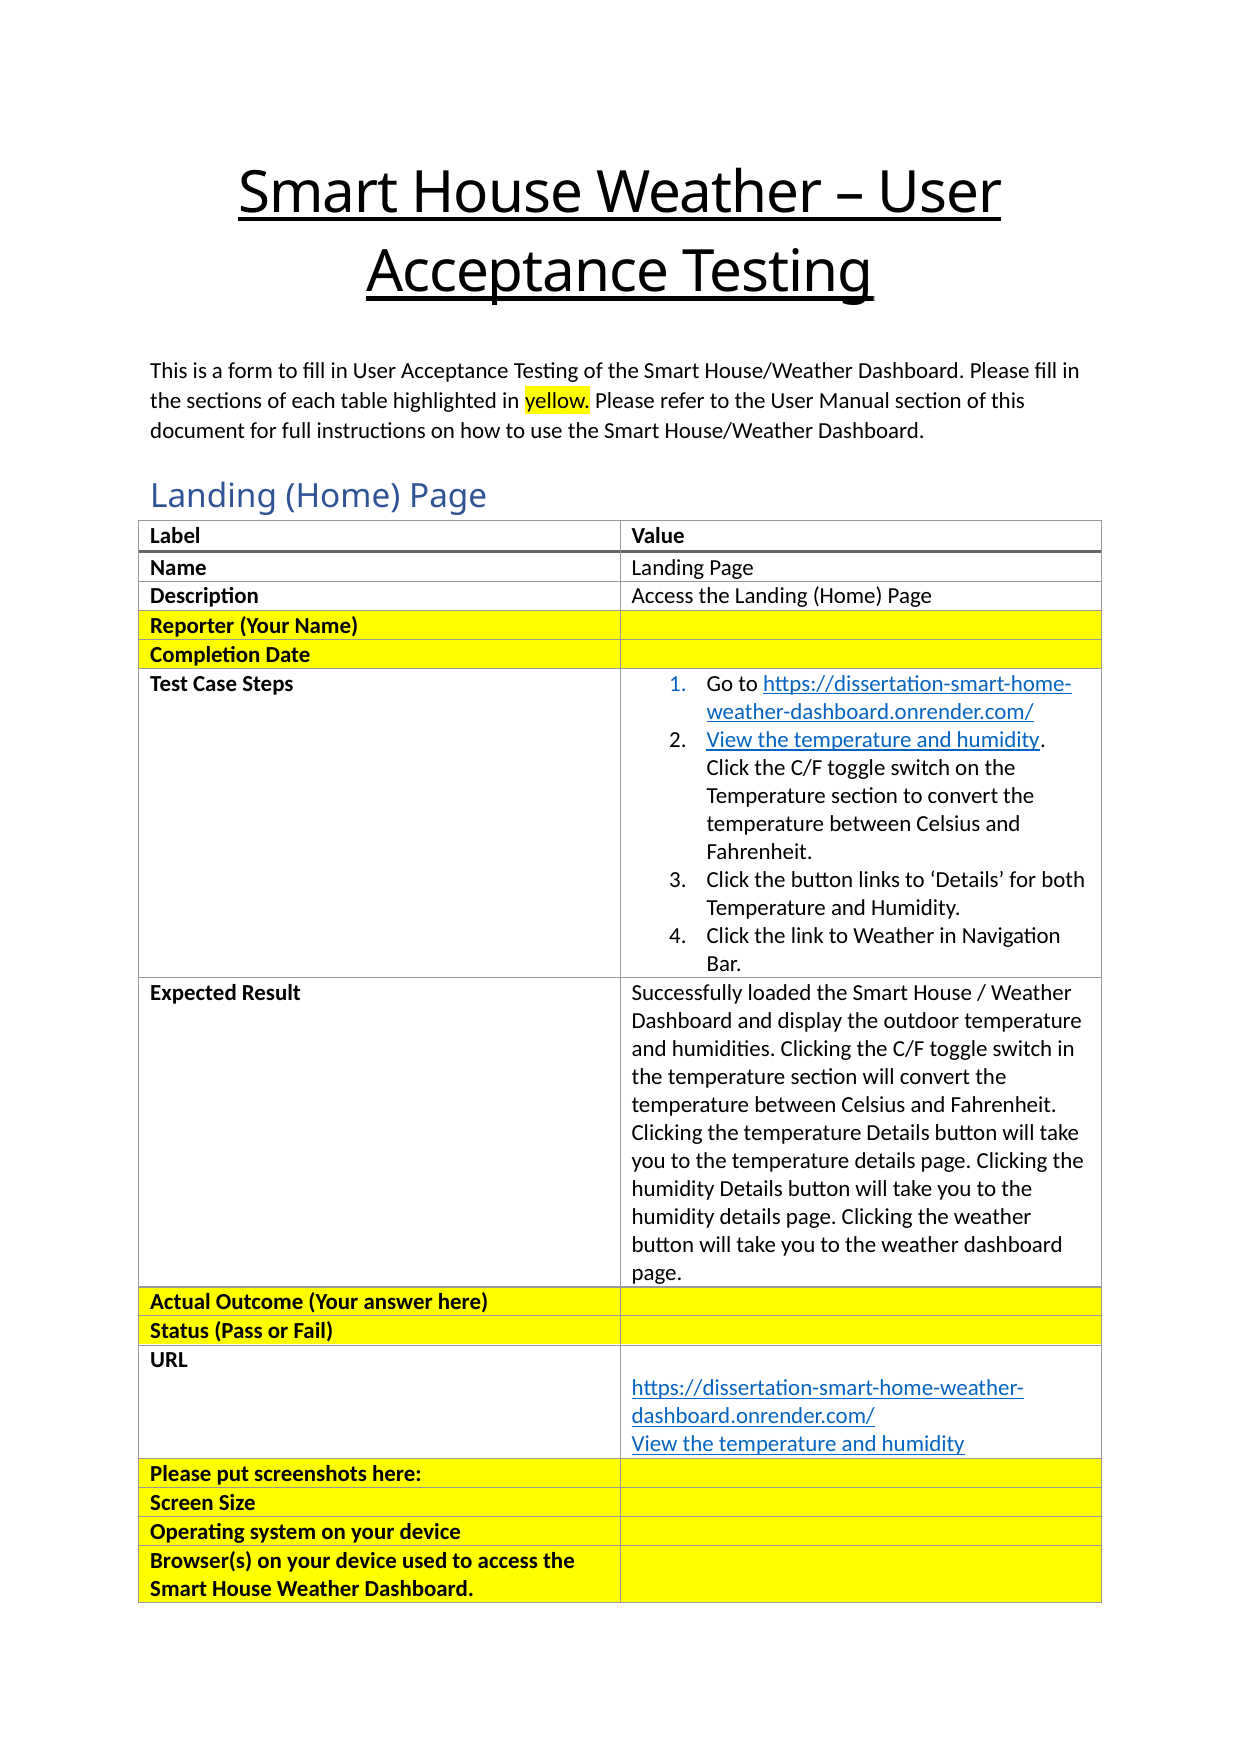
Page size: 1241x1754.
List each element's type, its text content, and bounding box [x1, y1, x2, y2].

table_cell Operating system on your device [139, 1517, 620, 1545]
table_cell Browser(s) on your device used to access the Smart House Weather Dashboard. [139, 1546, 620, 1602]
table_cell Screen Size [139, 1488, 620, 1516]
table_cell [621, 640, 1101, 668]
title Smart House Weather – User Acceptance Testing [150, 150, 1090, 309]
table_cell Description [139, 582, 620, 610]
table_cell Access the Landing (Home) Page [621, 582, 1101, 610]
table_cell [621, 611, 1101, 639]
text This is a form to fill in User Acceptance Testing of the Smart House/Weather Dashboard. Please fill in the sections of each table highlighted in yellow. Please refer to the User Manual section of this document for full instructions on how to use the Smart House/Weather Dashboard. [150, 356, 1090, 444]
table_cell https://dissertation-smart-home-weather-dashboard.onrender.com/ View the temperature and humidity [621, 1346, 1101, 1458]
table_cell Reporter (Your Name) [139, 611, 620, 639]
table_cell [621, 1288, 1101, 1315]
table_cell [621, 1546, 1101, 1602]
table_header Label [139, 521, 620, 549]
table_cell [621, 1316, 1101, 1344]
table_cell Landing Page [621, 553, 1101, 581]
table_cell Expected Result [139, 978, 620, 1286]
table_cell Completion Date [139, 640, 620, 668]
table_cell Go to https://dissertation-smart-home-weather-dashboard.onrender.com/ View the temperature and humidity. Click the C/F toggle switch on the Temperature section to convert the temperature between Celsius and Fahrenheit. Click the button links to ‘Details’ for both Temperature and Humidity. Click the link to Weather in Navigation Bar. [621, 669, 1101, 977]
table_cell Status (Pass or Fail) [139, 1316, 620, 1344]
table_cell [621, 1459, 1101, 1487]
table_cell URL [139, 1346, 620, 1458]
table_cell Actual Outcome (Your answer here) [139, 1288, 620, 1315]
subtitle Landing (Home) Page [150, 471, 1090, 517]
table_cell [621, 1517, 1101, 1545]
table_cell Successfully loaded the Smart House / Weather Dashboard and display the outdoor temperature and humidities. Clicking the C/F toggle switch in the temperature section will convert the temperature between Celsius and Fahrenheit. Clicking the temperature Details button will take you to the temperature details page. Clicking the humidity Details button will take you to the humidity details page. Clicking the weather button will take you to the weather dashboard page. [621, 978, 1101, 1286]
table_cell [621, 1488, 1101, 1516]
table_cell Name [139, 553, 620, 581]
table_cell Please put screenshots here: [139, 1459, 620, 1487]
table_header Value [621, 521, 1101, 549]
table_cell Test Case Steps [139, 669, 620, 977]
